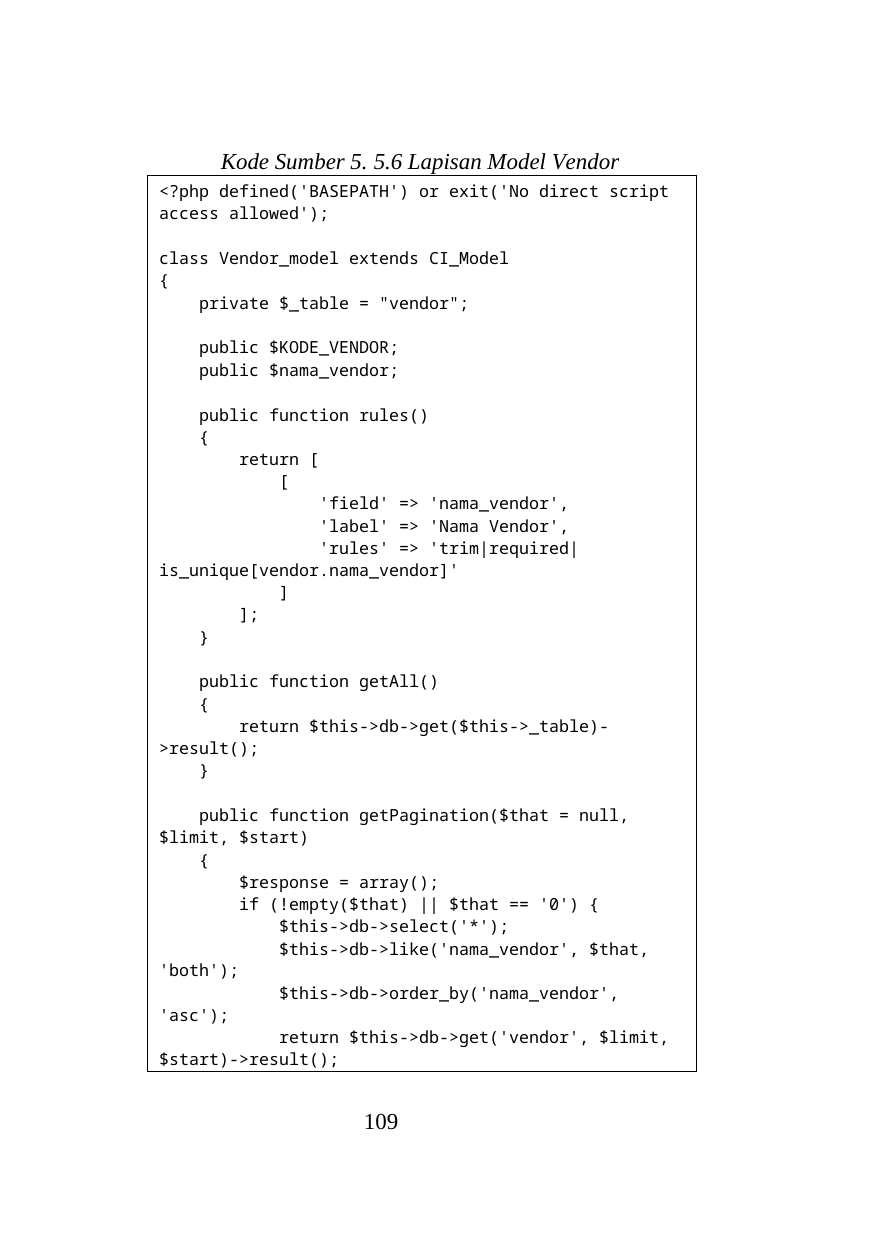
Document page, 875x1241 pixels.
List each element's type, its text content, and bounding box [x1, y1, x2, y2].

text Kode Sumber 5. 5.6 Lapisan Model Vendor [148, 148, 694, 174]
